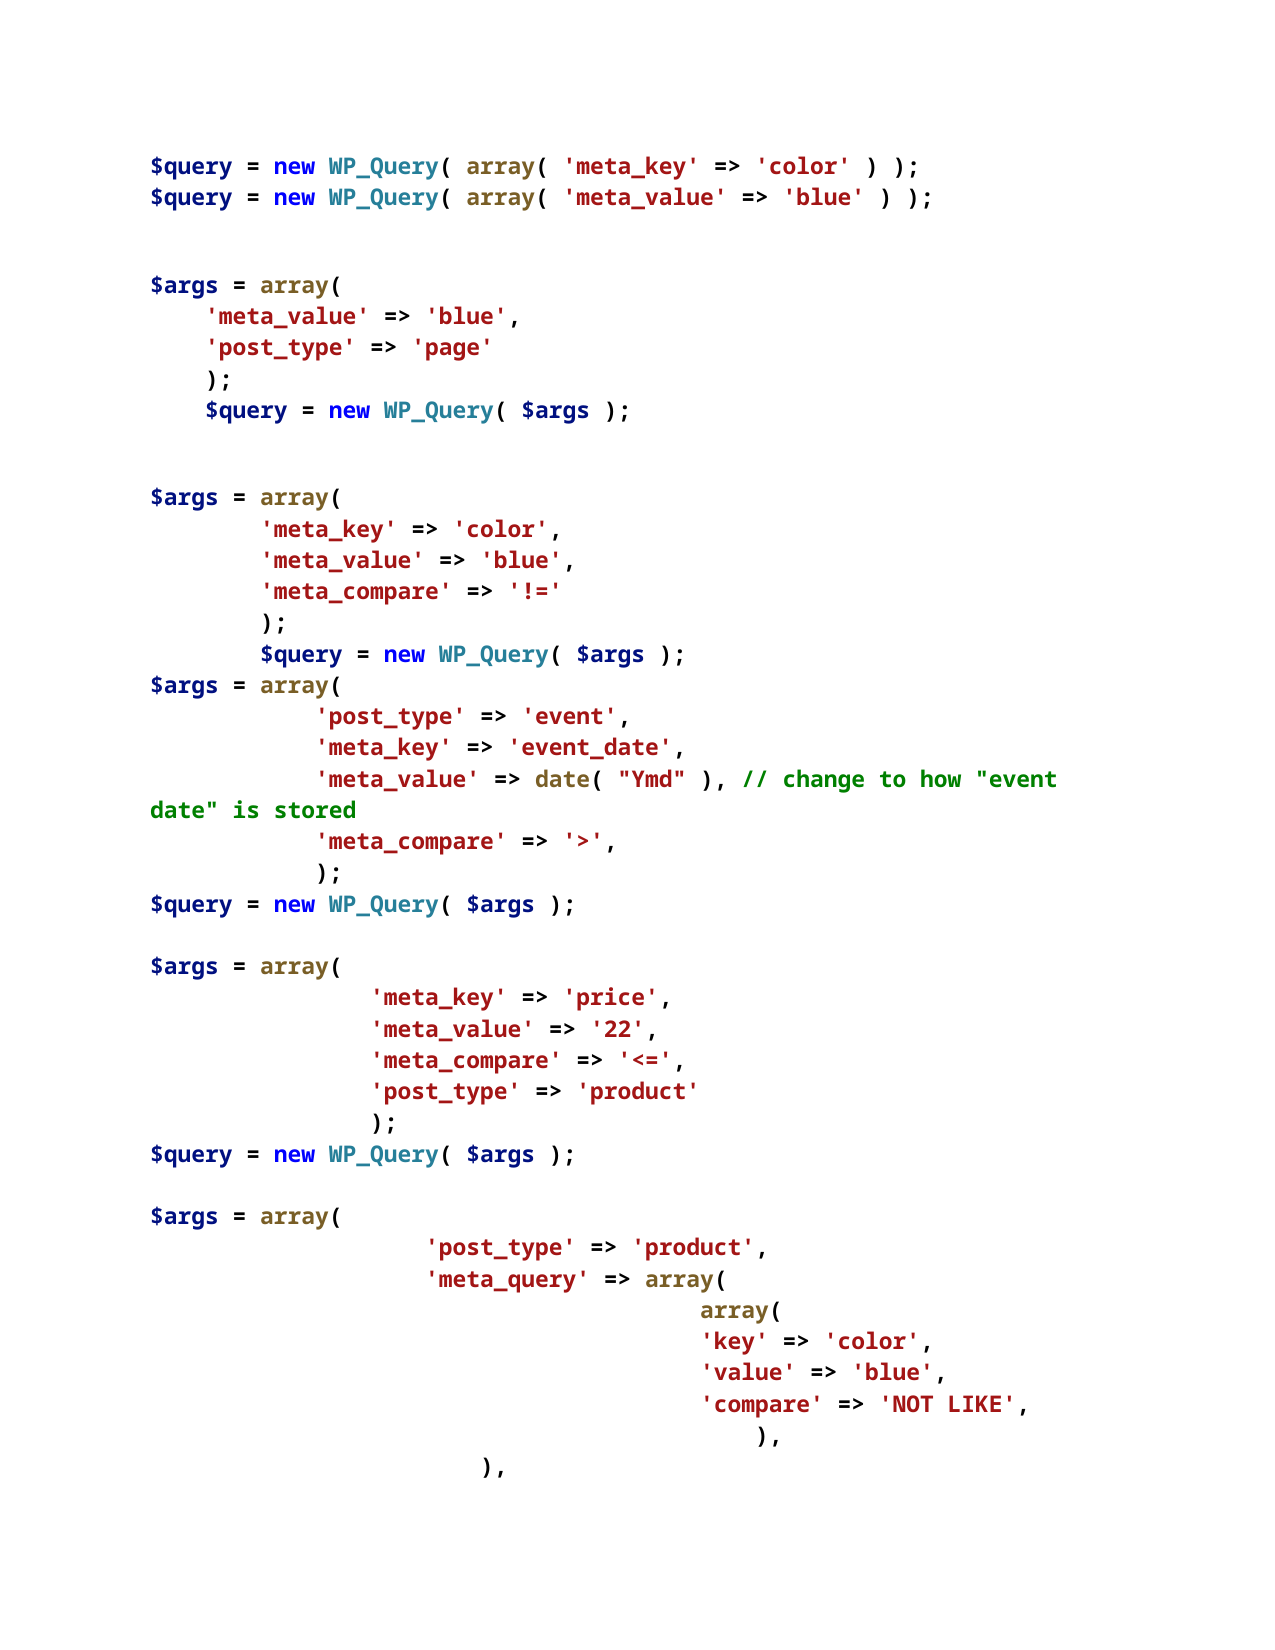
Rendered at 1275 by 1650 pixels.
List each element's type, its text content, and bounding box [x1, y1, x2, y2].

text 'meta_compare' => '!=' [150, 575, 1125, 606]
text $args = array( [150, 669, 1125, 700]
text $query = new WP_Query( array( 'meta_key' => 'color' ) ); [150, 150, 1125, 181]
text 'meta_value' => '22', [150, 1012, 1125, 1044]
text 'meta_value' => date( "Ymd" ), // change to how "event date" is stored [150, 762, 1125, 825]
text $query = new WP_Query( $args ); [150, 394, 1125, 425]
text 'meta_value' => 'blue', [150, 544, 1125, 575]
text $args = array( [150, 269, 1125, 300]
text ), [150, 1450, 1125, 1481]
text ); [150, 1106, 1125, 1137]
text $query = new WP_Query( $args ); [150, 637, 1125, 669]
text ); [150, 362, 1125, 394]
text $args = array( [150, 1200, 1125, 1231]
text array( [150, 1294, 1125, 1325]
text $args = array( [150, 481, 1125, 512]
text ), [150, 1419, 1125, 1450]
text 'meta_key' => 'color', [150, 512, 1125, 544]
text 'post_type' => 'product', [150, 1231, 1125, 1262]
text 'meta_compare' => '<=', [150, 1044, 1125, 1075]
text ); [150, 606, 1125, 637]
text 'post_type' => 'product' [150, 1075, 1125, 1106]
text 'post_type' => 'page' [150, 331, 1125, 362]
text 'meta_key' => 'event_date', [150, 731, 1125, 762]
text $args = array( [150, 950, 1125, 981]
text 'value' => 'blue', [150, 1356, 1125, 1387]
text 'post_type' => 'event', [150, 700, 1125, 731]
text 'compare' => 'NOT LIKE', [150, 1387, 1125, 1419]
text $query = new WP_Query( array( 'meta_value' => 'blue' ) ); [150, 181, 1125, 212]
text $query = new WP_Query( $args ); [150, 1137, 1125, 1169]
text 'meta_compare' => '>', [150, 825, 1125, 856]
text 'meta_value' => 'blue', [150, 300, 1125, 331]
text 'meta_query' => array( [150, 1262, 1125, 1294]
text 'meta_key' => 'price', [150, 981, 1125, 1012]
text ); [150, 856, 1125, 887]
text $query = new WP_Query( $args ); [150, 887, 1125, 919]
text 'key' => 'color', [150, 1325, 1125, 1356]
